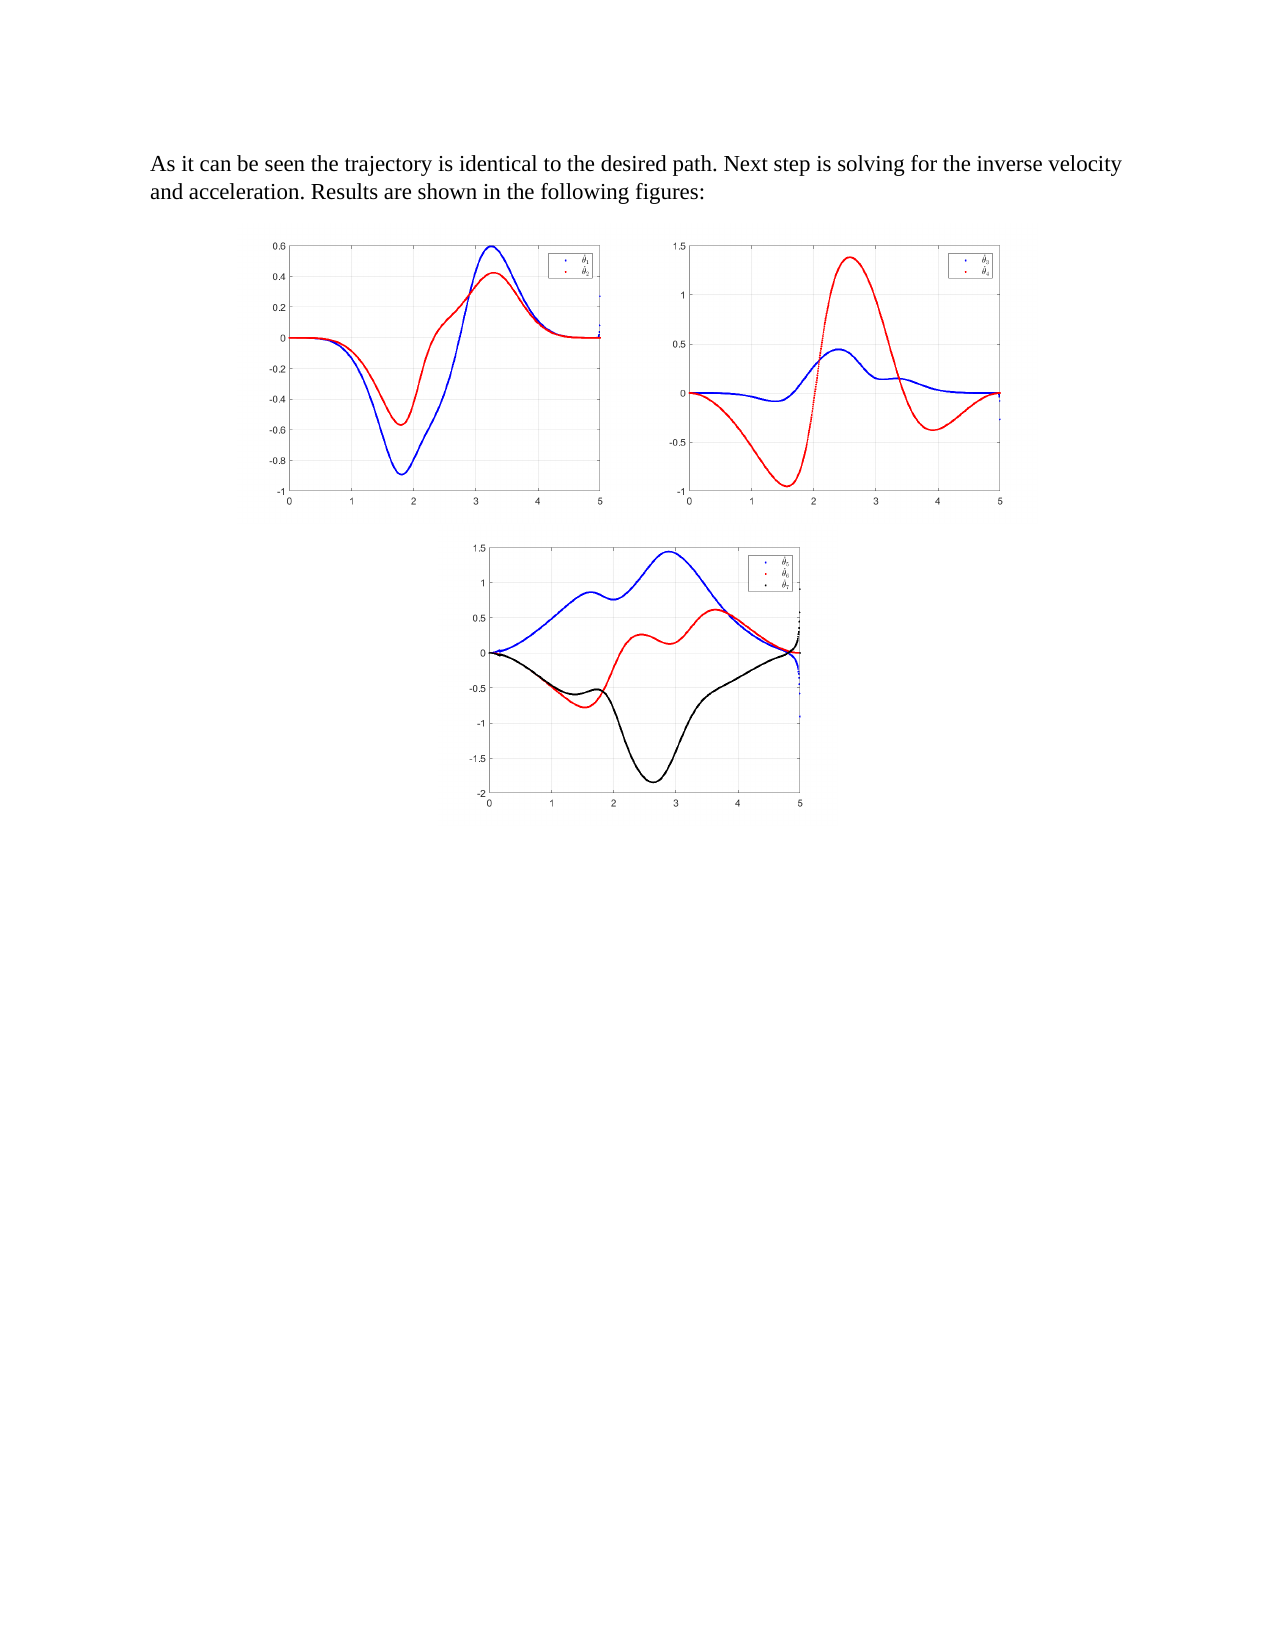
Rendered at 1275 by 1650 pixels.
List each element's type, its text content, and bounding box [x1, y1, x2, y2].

text As it can be seen the trajectory is identical to the desired path. Next step is solving for the inverse velocity and acceleration. Results are shown in the following figures: [150, 150, 1125, 205]
picture [437, 525, 838, 826]
picture [237, 223, 1038, 524]
